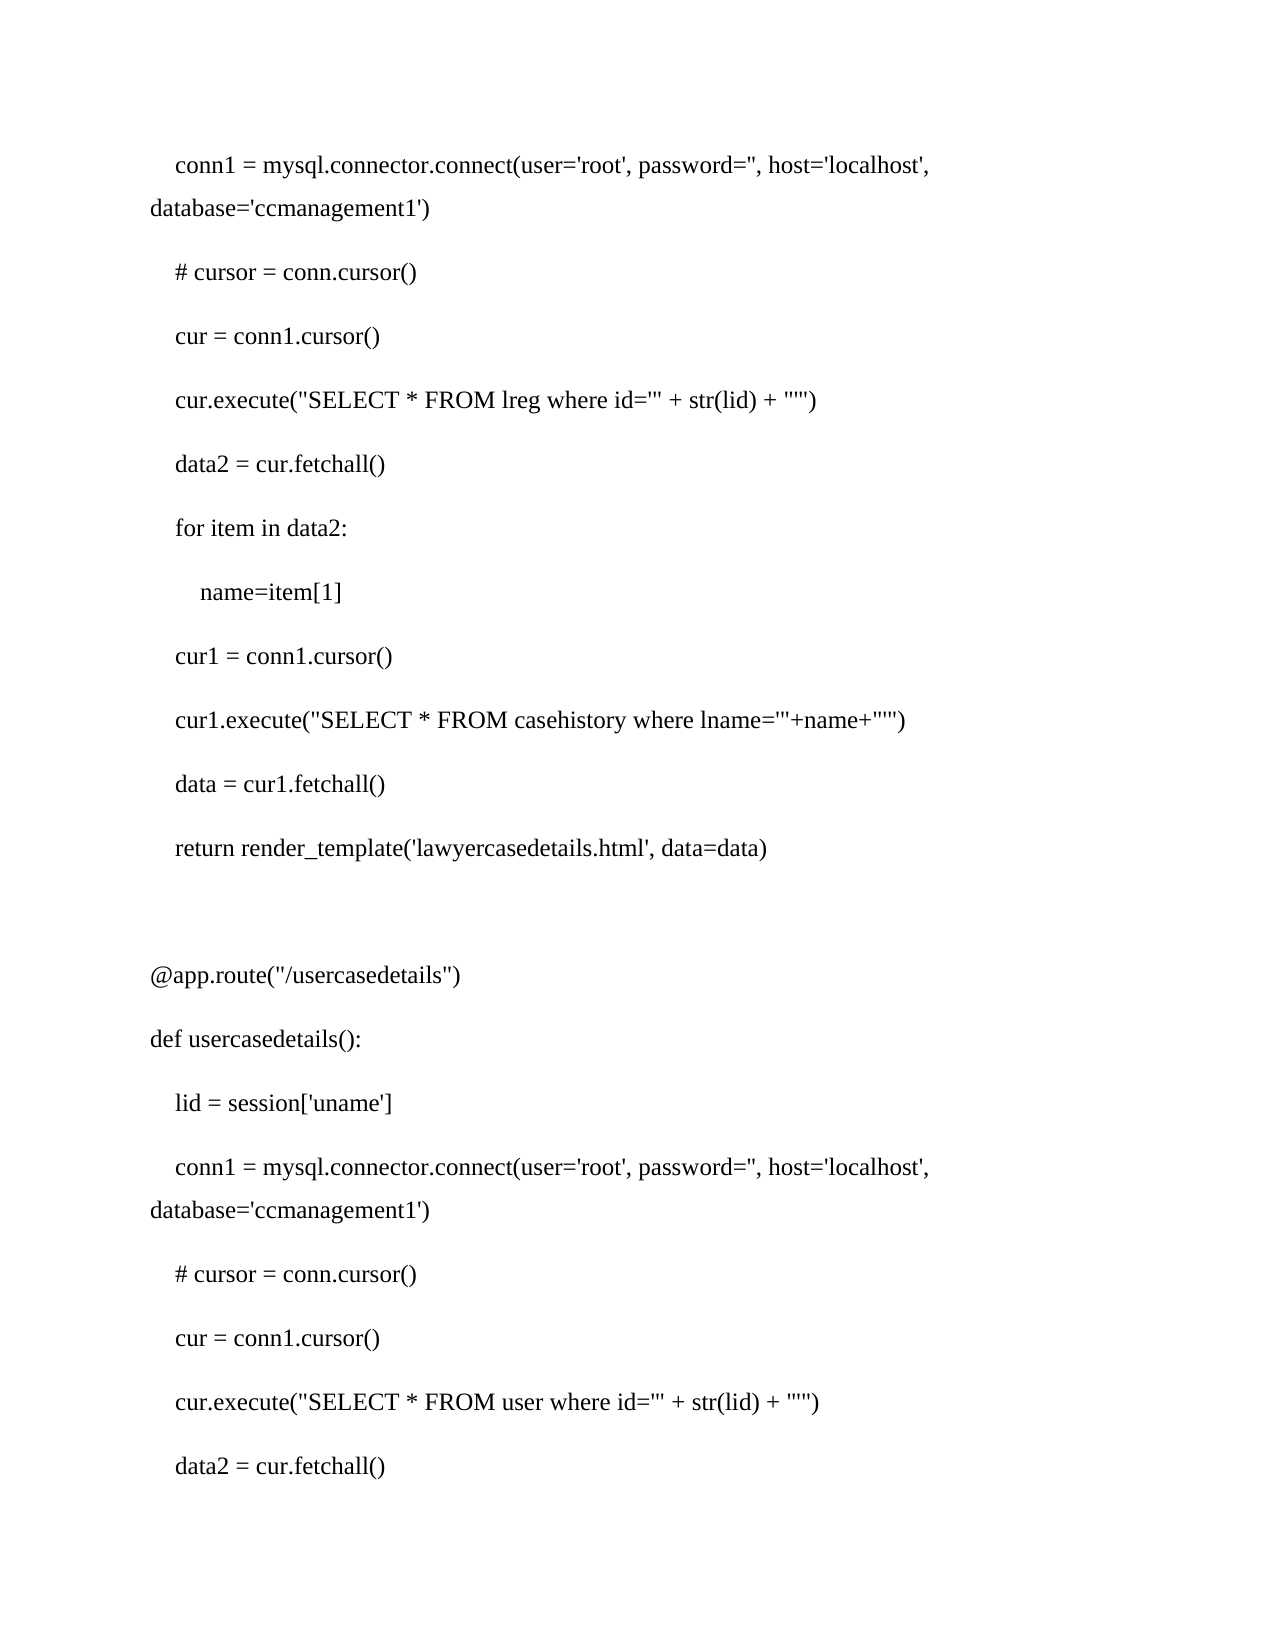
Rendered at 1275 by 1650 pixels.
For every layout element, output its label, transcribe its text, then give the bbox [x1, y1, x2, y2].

text data2 = cur.fetchall() [150, 449, 1125, 478]
text return render_template('lawyercasedetails.html', data=data) [150, 833, 1125, 861]
text lid = session['uname'] [150, 1088, 1125, 1117]
text def usercasedetails(): [150, 1024, 1125, 1053]
text cur1 = conn1.cursor() [150, 641, 1125, 669]
text # cursor = conn.cursor() [150, 1259, 1125, 1288]
text name=item[1] [150, 577, 1125, 606]
text conn1 = mysql.connector.connect(user='root', password='', host='localhost', database='ccmanagement1') [150, 150, 1125, 222]
text for item in data2: [150, 513, 1125, 542]
text data2 = cur.fetchall() [150, 1451, 1125, 1480]
text conn1 = mysql.connector.connect(user='root', password='', host='localhost', database='ccmanagement1') [150, 1152, 1125, 1224]
text data = cur1.fetchall() [150, 769, 1125, 797]
text cur = conn1.cursor() [150, 321, 1125, 350]
text cur.execute("SELECT * FROM user where id='" + str(lid) + "'") [150, 1387, 1125, 1416]
text @app.route("/usercasedetails") [150, 961, 1125, 989]
text cur1.execute("SELECT * FROM casehistory where lname='"+name+"'") [150, 705, 1125, 733]
text cur = conn1.cursor() [150, 1323, 1125, 1352]
text # cursor = conn.cursor() [150, 257, 1125, 286]
text cur.execute("SELECT * FROM lreg where id='" + str(lid) + "'") [150, 385, 1125, 414]
